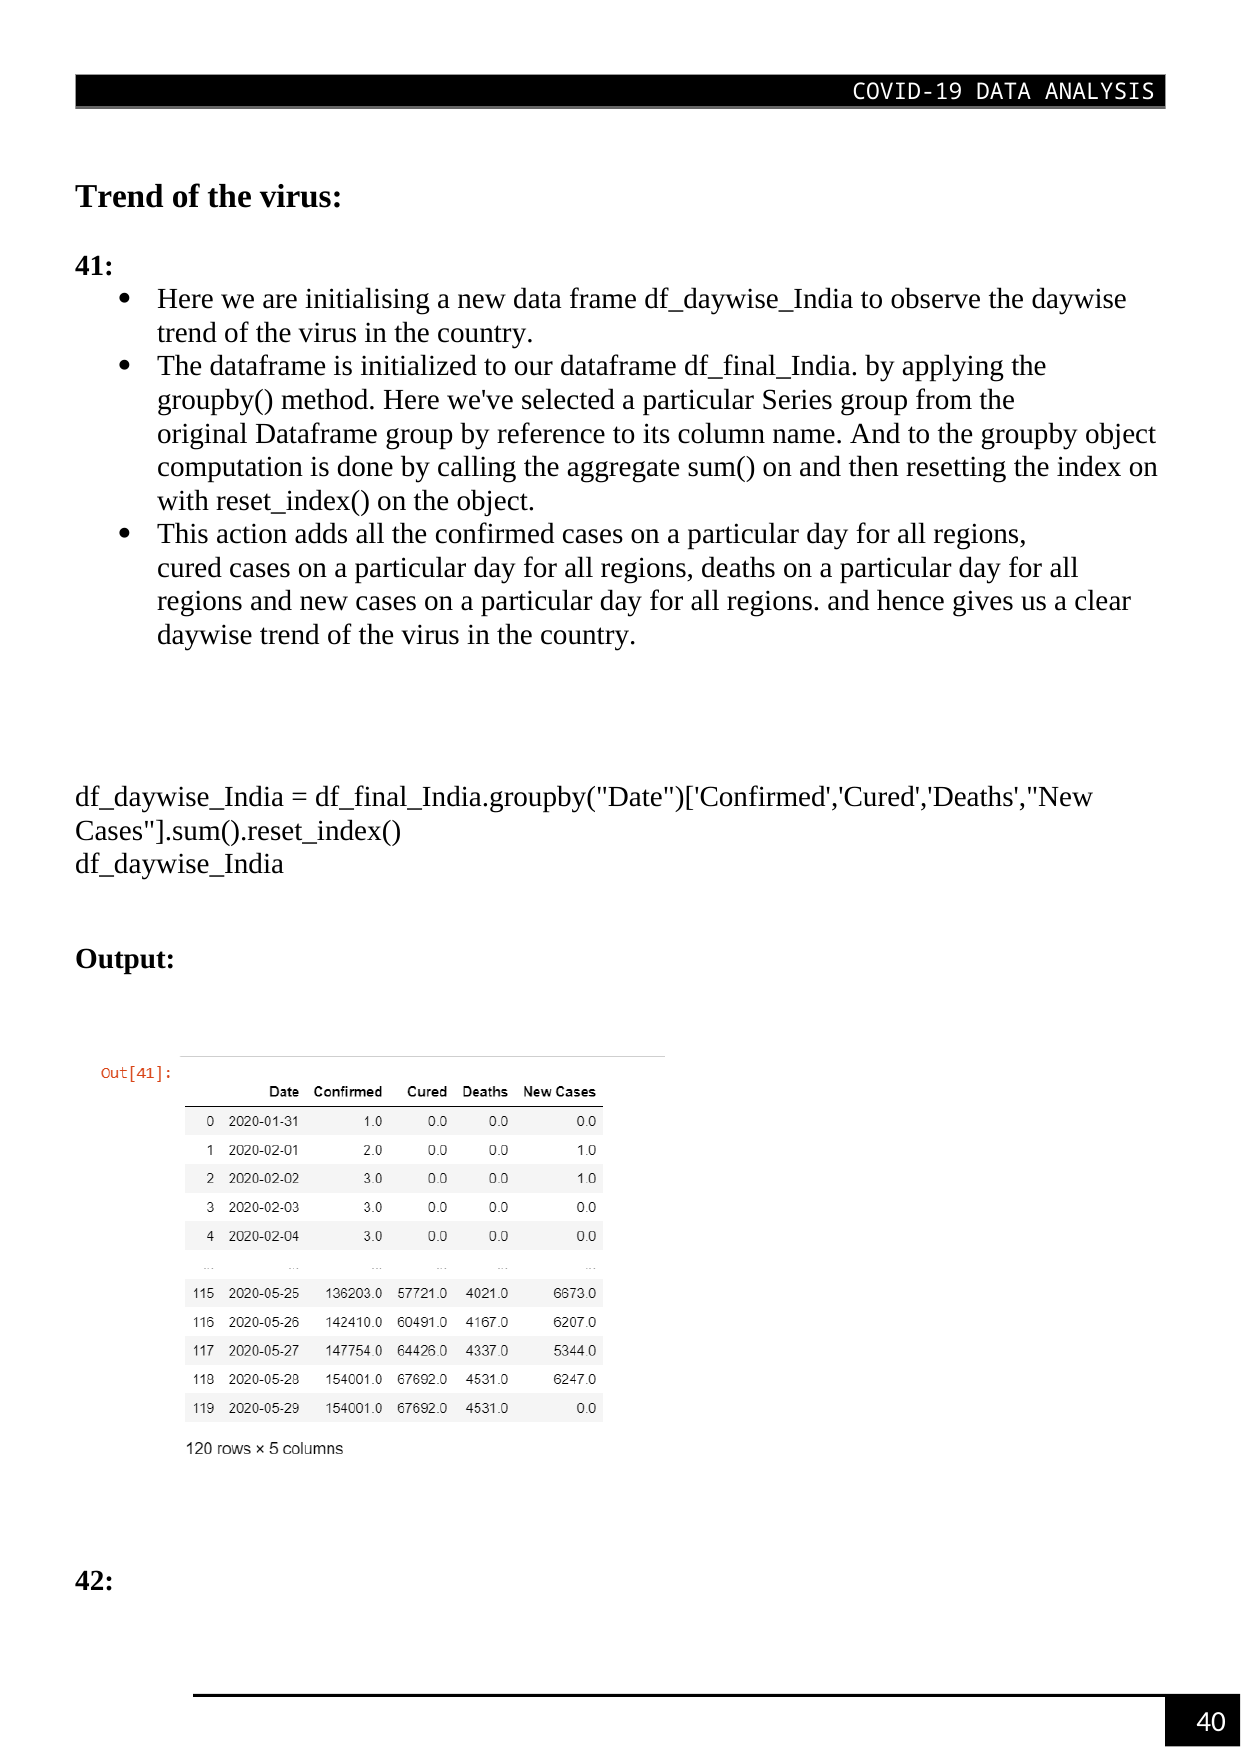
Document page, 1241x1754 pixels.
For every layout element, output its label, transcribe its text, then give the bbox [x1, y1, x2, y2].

list Here we are initialising a new data frame df_daywise_India to observe the daywise trend of the virus in the country. [119, 281, 1165, 348]
picture [75, 1056, 665, 1463]
text df_daywise_India = df_final_India.groupby("Date")['Confirmed','Cured','Deaths',"New Cases"].sum().reset_index() [75, 779, 1165, 846]
text Trend of the virus: [75, 176, 1165, 214]
text df_daywise_India [75, 846, 1165, 880]
list This action adds all the confirmed cases on a particular day for all regions, cured cases on a particular day for all regions, deaths on a particular day for all regions and new cases on a particular day for all regions. and hence gives us a clear daywise trend of the virus in the country. [119, 516, 1165, 651]
text 41: [75, 248, 1165, 281]
list The dataframe is initialized to our dataframe df_final_India. by applying the groupby() method. Here we've selected a particular Series group from the original Dataframe group by reference to its column name. And to the groupby object computation is done by calling the aggregate sum() on and then resetting the index on with reset_index() on the object. [119, 348, 1165, 516]
text Output: [75, 941, 1165, 975]
text 42: [75, 1563, 1165, 1597]
